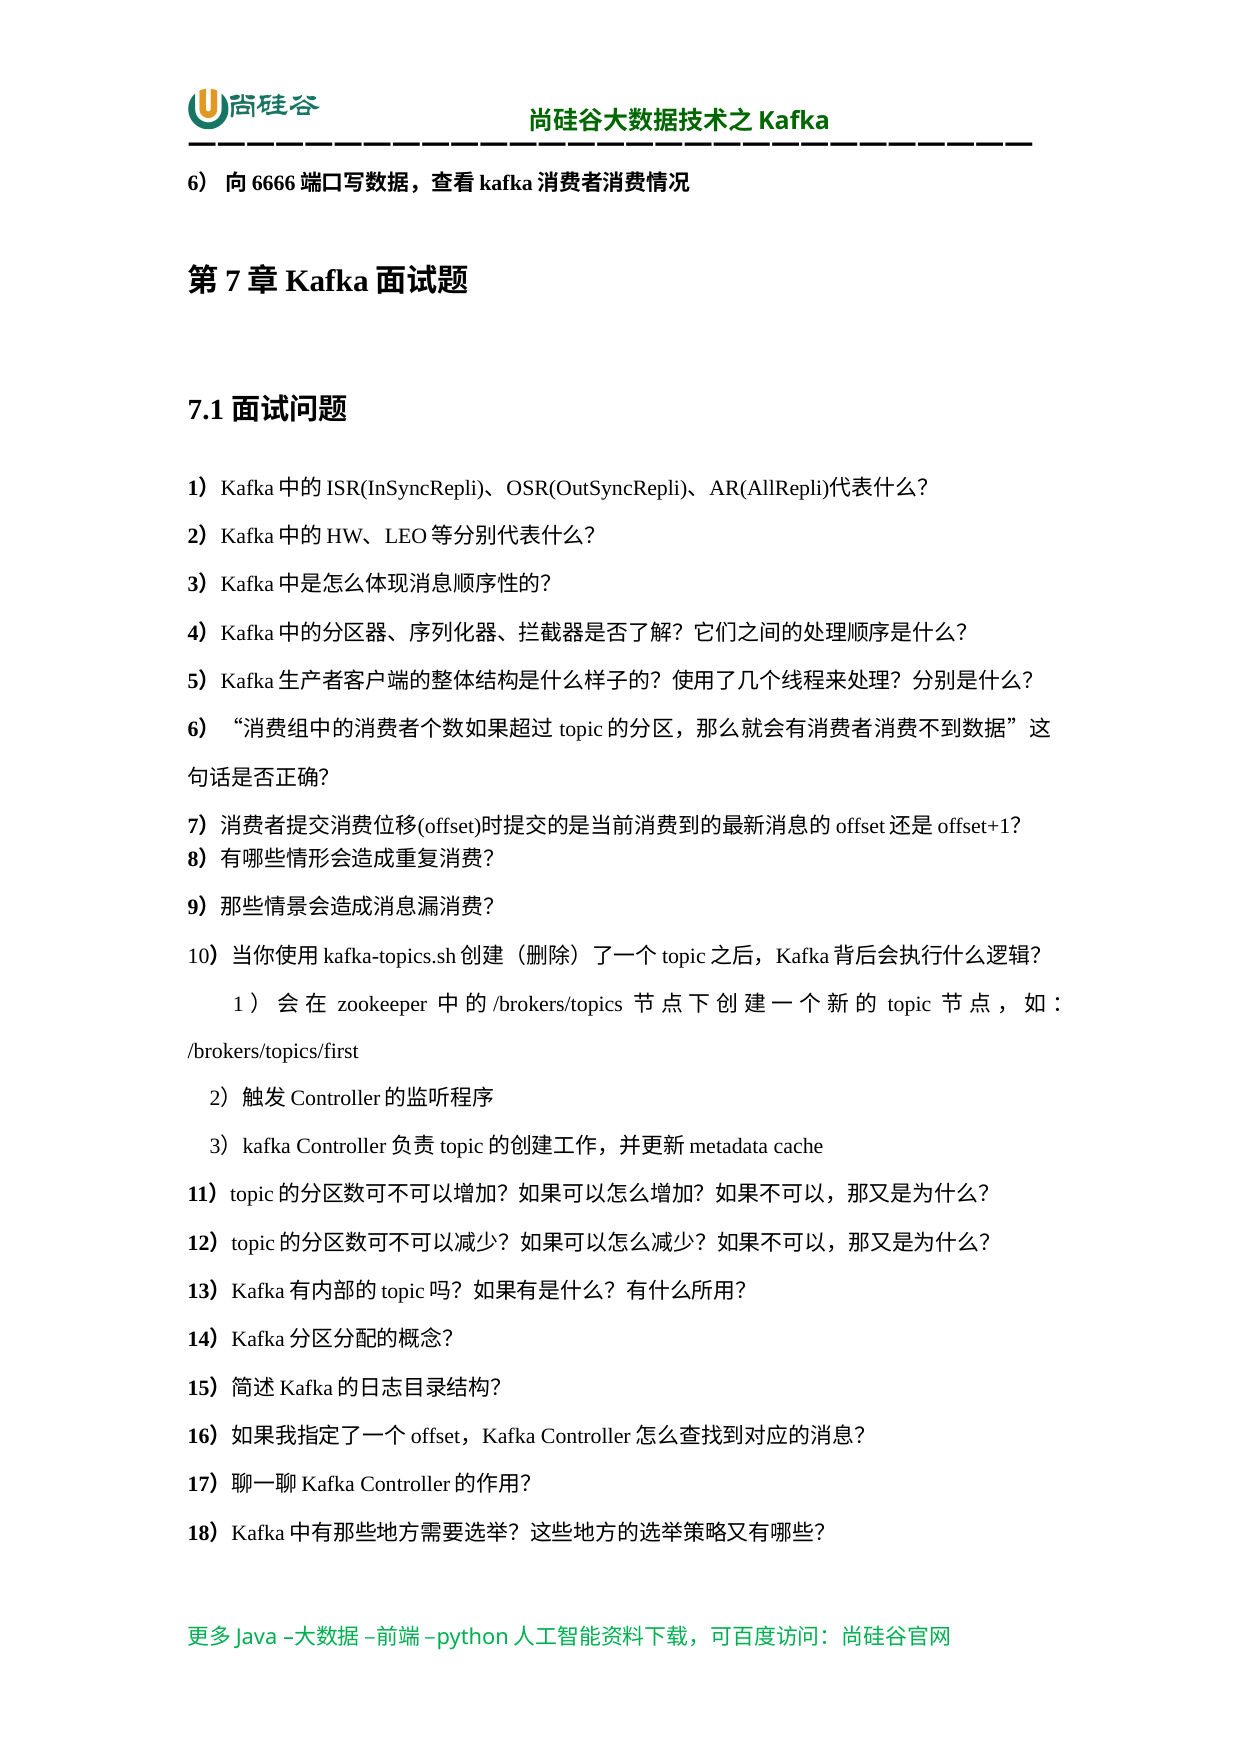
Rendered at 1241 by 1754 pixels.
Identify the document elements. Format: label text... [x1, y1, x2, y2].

text 18）Kafka中有那些地方需要选举？这些地方的选举策略又有哪些？ [187, 1514, 1053, 1547]
text 4）Kafka中的分区器、序列化器、拦截器是否了解？它们之间的处理顺序是什么？ [187, 614, 1053, 647]
text 16）如果我指定了一个offset，Kafka Controller怎么查找到对应的消息？ [187, 1418, 1053, 1450]
text 2）触发Controller的监听程序 [187, 1079, 1053, 1112]
text 15）简述Kafka的日志目录结构？ [187, 1369, 1053, 1402]
text 10）当你使用kafka-topics.sh创建（删除）了一个topic之后，Kafka背后会执行什么逻辑？ [187, 937, 1053, 970]
text 13）Kafka有内部的topic吗？如果有是什么？有什么所用？ [187, 1273, 1053, 1305]
text 2）Kafka中的HW、LEO等分别代表什么？ [187, 518, 1053, 550]
text 11）topic的分区数可不可以增加？如果可以怎么增加？如果不可以，那又是为什么？ [187, 1176, 1053, 1208]
text 9）那些情景会造成消息漏消费？ [187, 889, 1053, 921]
text 6） 向6666端口写数据，查看kafka消费者消费情况 [187, 165, 1053, 197]
text 12）topic的分区数可不可以减少？如果可以怎么减少？如果不可以，那又是为什么？ [187, 1224, 1053, 1257]
text 1）会在zookeeper中的/brokers/topics节点下创建一个新的topic节点，如：/brokers/topics/first [187, 986, 1053, 1067]
text 17）聊一聊Kafka Controller的作用？ [187, 1466, 1053, 1498]
text 8）有哪些情形会造成重复消费？ [187, 841, 1053, 873]
text 6）“消费组中的消费者个数如果超过topic的分区，那么就会有消费者消费不到数据”这句话是否正确？ [187, 711, 1053, 792]
text 5）Kafka生产者客户端的整体结构是什么样子的？使用了几个线程来处理？分别是什么？ [187, 663, 1053, 695]
text 1）Kafka中的ISR(InSyncRepli)、OSR(OutSyncRepli)、AR(AllRepli)代表什么？ [187, 469, 1053, 502]
text 3）Kafka中是怎么体现消息顺序性的？ [187, 566, 1053, 598]
subtitle 7.1 面试问题 [187, 374, 1053, 439]
subtitle 第7章 Kafka面试题 [187, 246, 1053, 311]
text 7）消费者提交消费位移(offset)时提交的是当前消费到的最新消息的offset还是offset+1？ [187, 808, 1053, 841]
text 3）kafka Controller 负责topic的创建工作，并更新metadata cache [187, 1128, 1053, 1160]
text 14）Kafka分区分配的概念？ [187, 1321, 1053, 1353]
